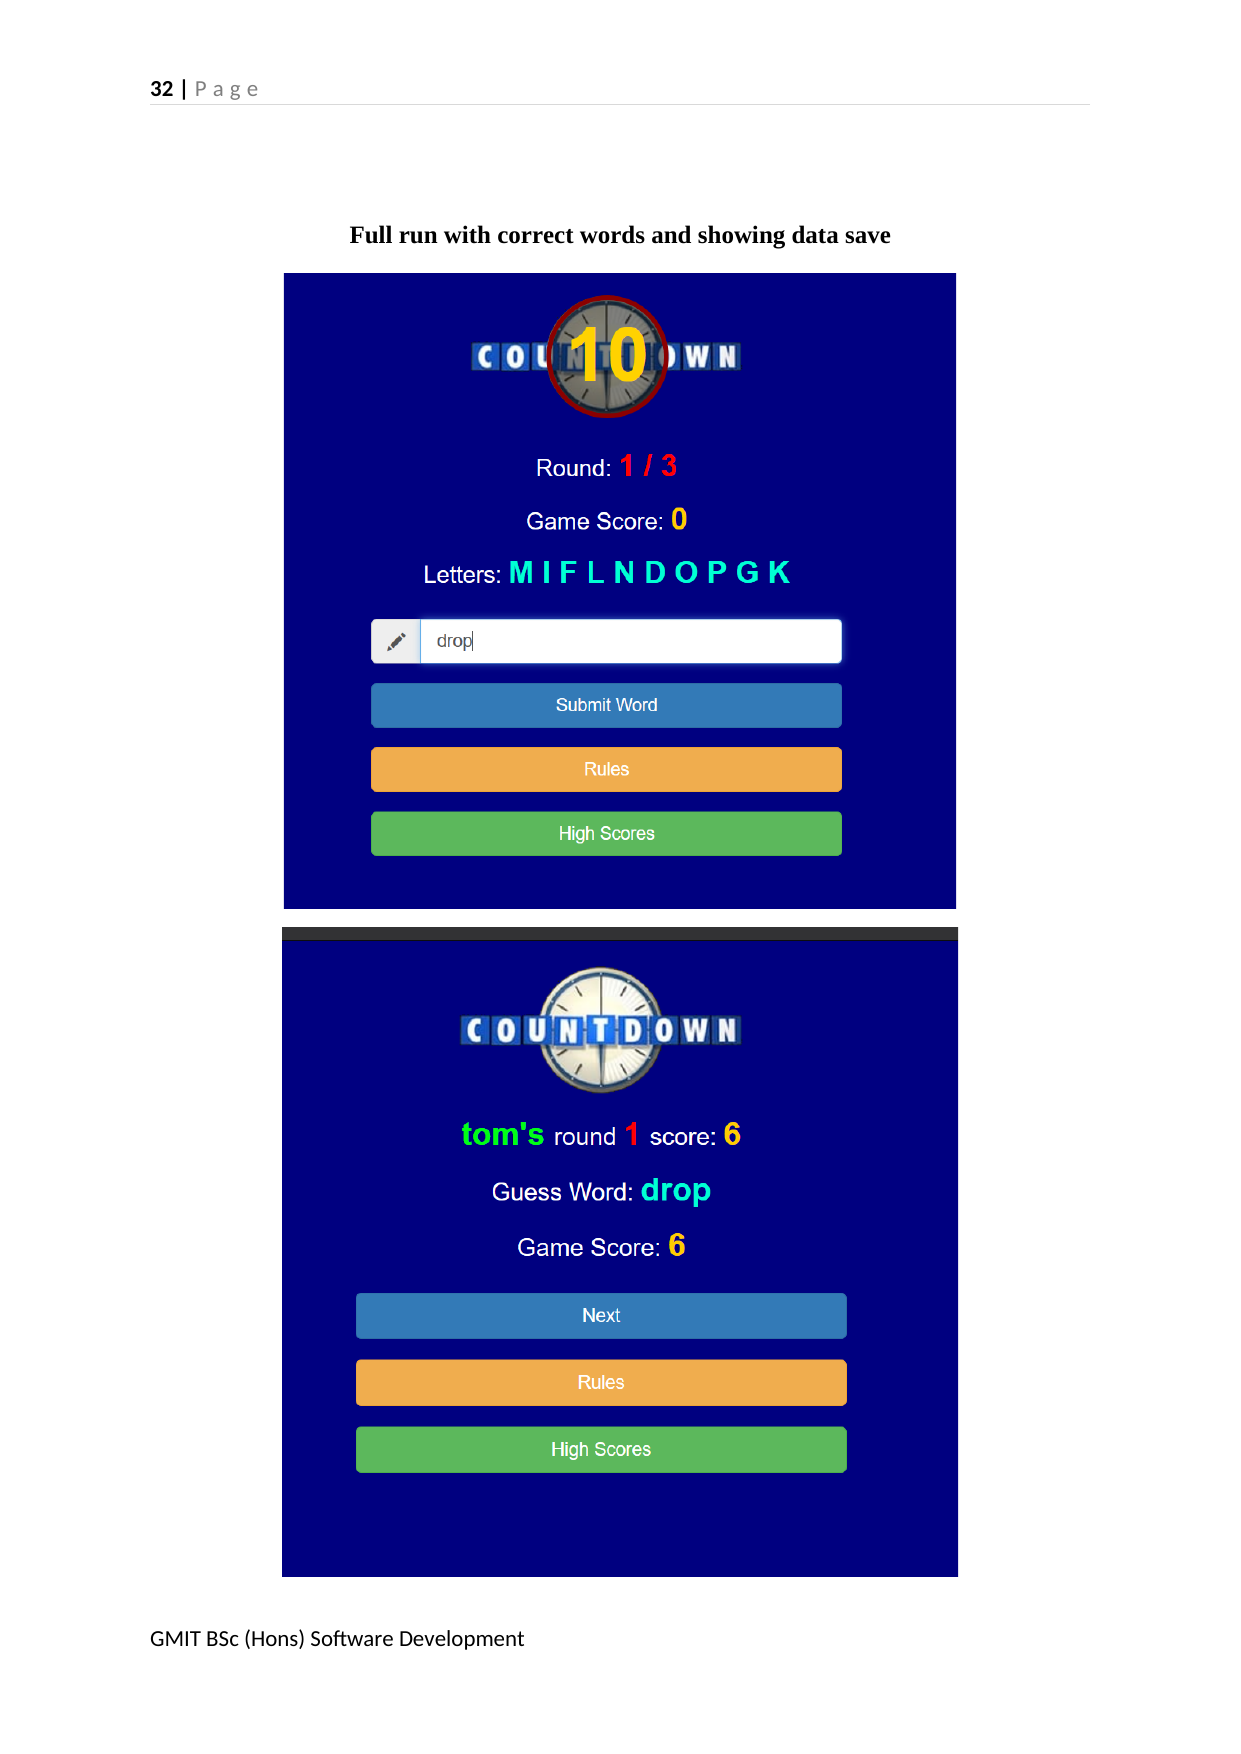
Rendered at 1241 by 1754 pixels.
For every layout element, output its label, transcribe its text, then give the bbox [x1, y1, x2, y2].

picture [283, 273, 957, 909]
subtitle Full run with correct words and showing data save [150, 218, 1090, 249]
picture [282, 927, 959, 1577]
